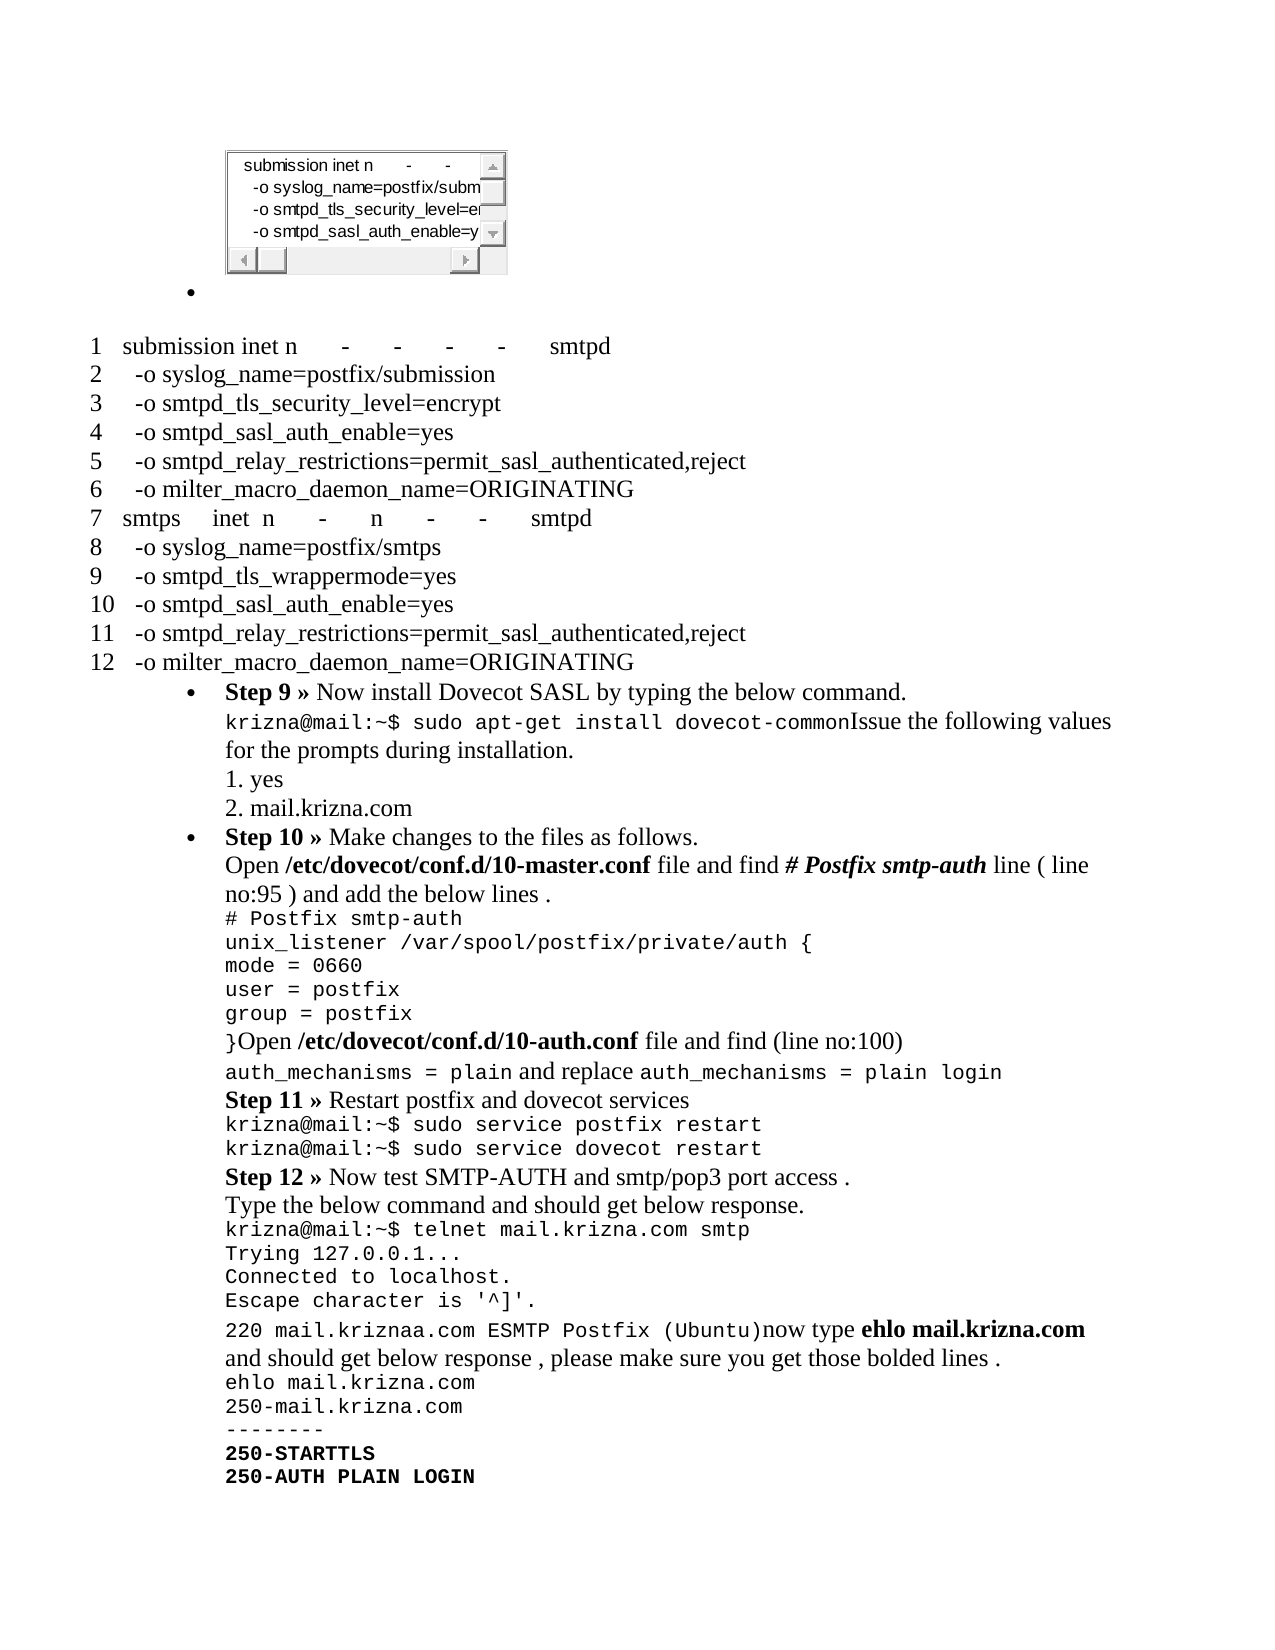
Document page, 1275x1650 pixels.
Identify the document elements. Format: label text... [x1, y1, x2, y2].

list Step 9 » Now install Dovecot SASL by typing the below command. krizna@mail:~$ sudo apt-get install dovecot-commonIssue the following values for the prompts during installation. 1. yes 2. mail.krizna.com [187, 1128, 1125, 1273]
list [187, 150, 1125, 601]
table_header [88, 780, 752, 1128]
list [187, 1273, 1125, 1477]
